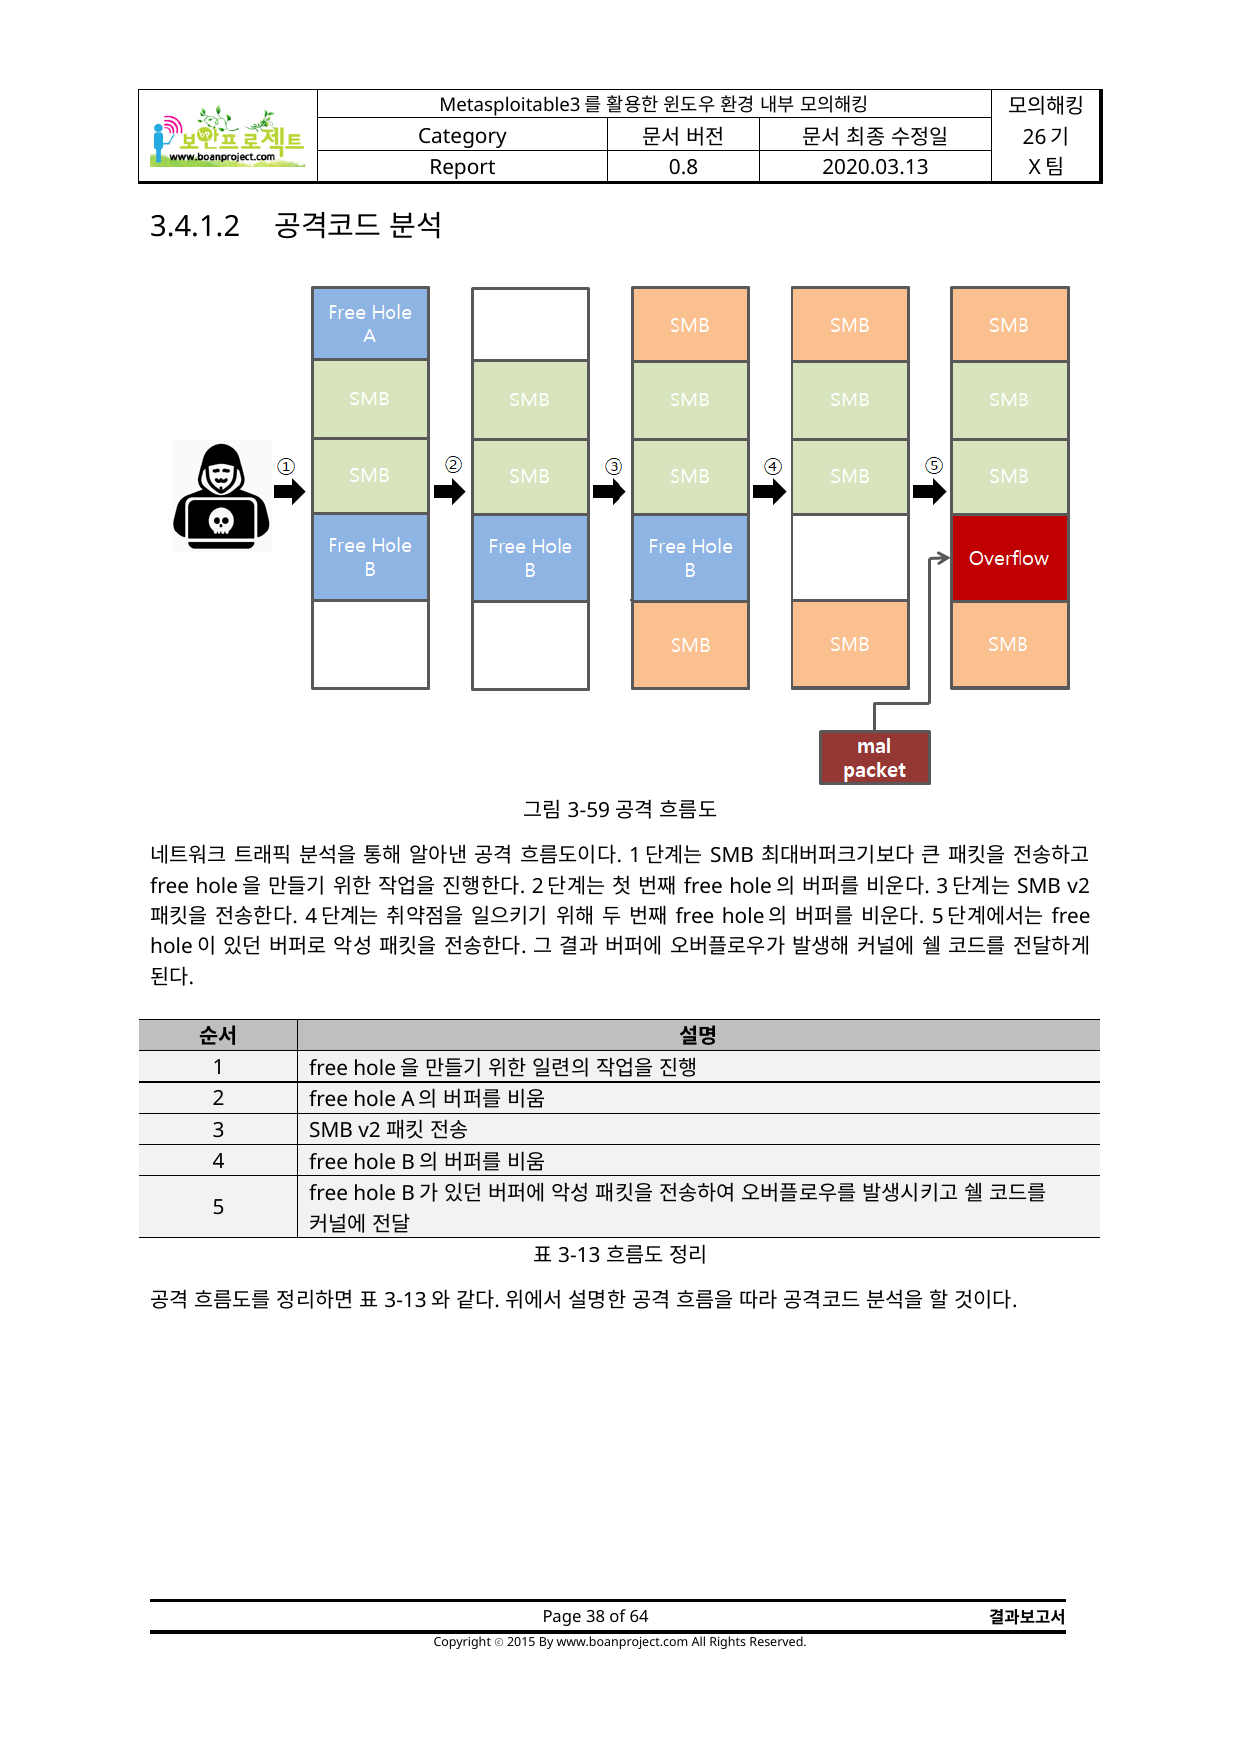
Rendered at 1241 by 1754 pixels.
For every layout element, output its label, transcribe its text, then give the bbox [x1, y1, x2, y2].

text 공격코드 분석 [150, 202, 1048, 244]
table_header 순서 [139, 1020, 297, 1050]
picture [162, 269, 1078, 794]
table_cell 5 [139, 1176, 297, 1237]
text 네트워크 트래픽 분석을 통해 알아낸 공격 흐름도이다. 1단계는 SMB 최대버퍼크기보다 큰 패킷을 전송하고 free hole을 만들기 위한 작업을 진행한다. 2단계는 첫 번째 free hole의 버퍼를 비운다. 3단계는 SMB v2 패킷을 전송한다. 4단계는 취약점을 일으키기 위해 두 번째 free hole의 버퍼를 비운다. 5단계에서는 free hole이 있던 버퍼로 악성 패킷을 전송한다. 그 결과 버퍼에 오버플로우가 발생해 커널에 쉘 코드를 전달하게 된다. [150, 839, 1090, 990]
table_cell free hole B가 있던 버퍼에 악성 패킷을 전송하여 오버플로우를 발생시키고 쉘 코드를 커널에 전달 [298, 1176, 1100, 1237]
table_cell 2 [139, 1083, 297, 1113]
table_cell 4 [139, 1145, 297, 1175]
table_cell 1 [139, 1051, 297, 1081]
picture [150, 103, 306, 167]
table_cell free hole을 만들기 위한 일련의 작업을 진행 [298, 1051, 1100, 1081]
table_cell free hole A의 버퍼를 비움 [298, 1083, 1100, 1113]
table_cell free hole B의 버퍼를 비움 [298, 1145, 1100, 1175]
table_cell SMB v2 패킷 전송 [298, 1114, 1100, 1144]
table_header 설명 [298, 1020, 1100, 1050]
table_cell 3 [139, 1114, 297, 1144]
